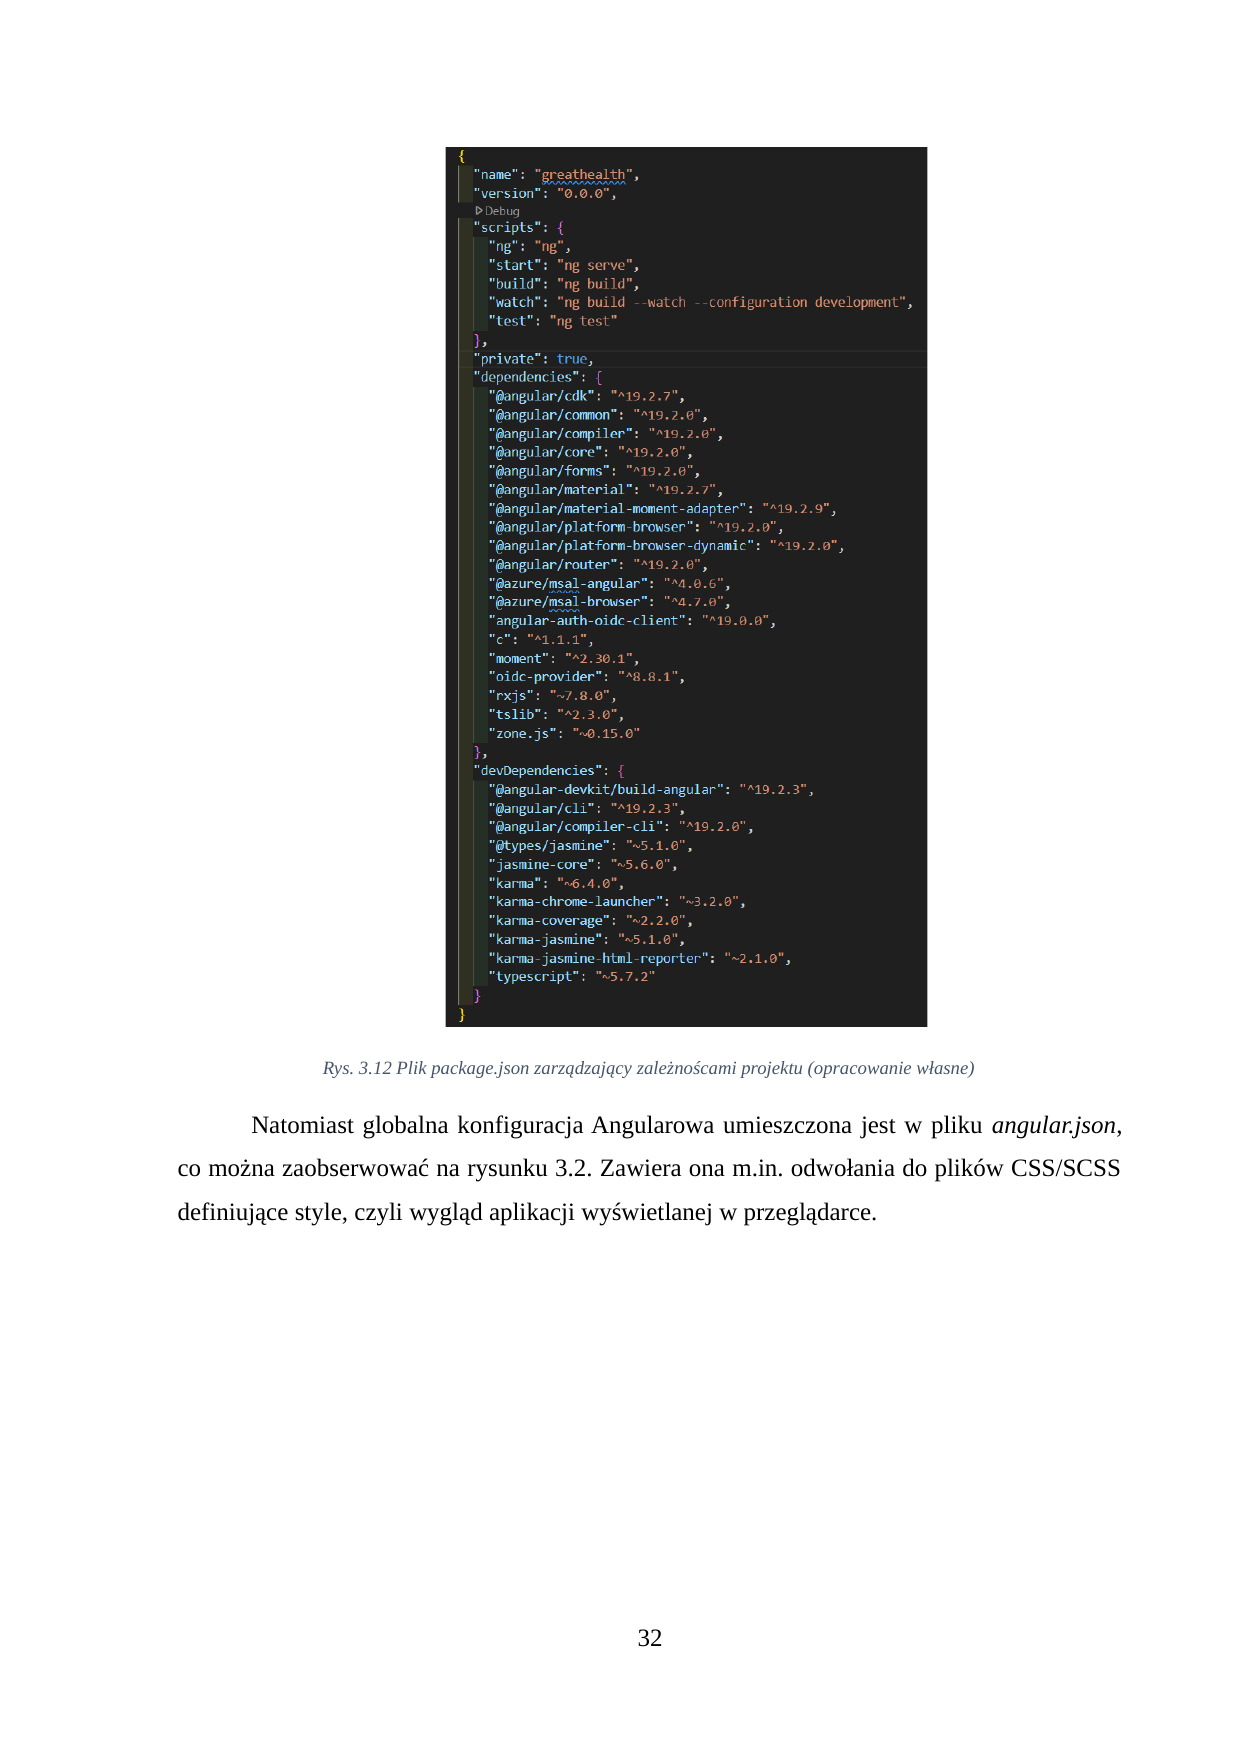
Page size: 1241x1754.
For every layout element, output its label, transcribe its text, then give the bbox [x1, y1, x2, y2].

picture [445, 147, 928, 1027]
text Natomiast globalna konfiguracja Angularowa umieszczona jest w pliku angular.json, co można zaobserwować na rysunku 3.2. Zawiera ona m.in. odwołania do plików CSS/SCSS definiujące style, czyli wygląd aplikacji wyświetlanej w przeglądarce. [177, 1110, 1122, 1225]
text Rys. 3.1 Plik package.json zarządzający zależnoścami projektu (opracowanie własne) [177, 1057, 1122, 1079]
